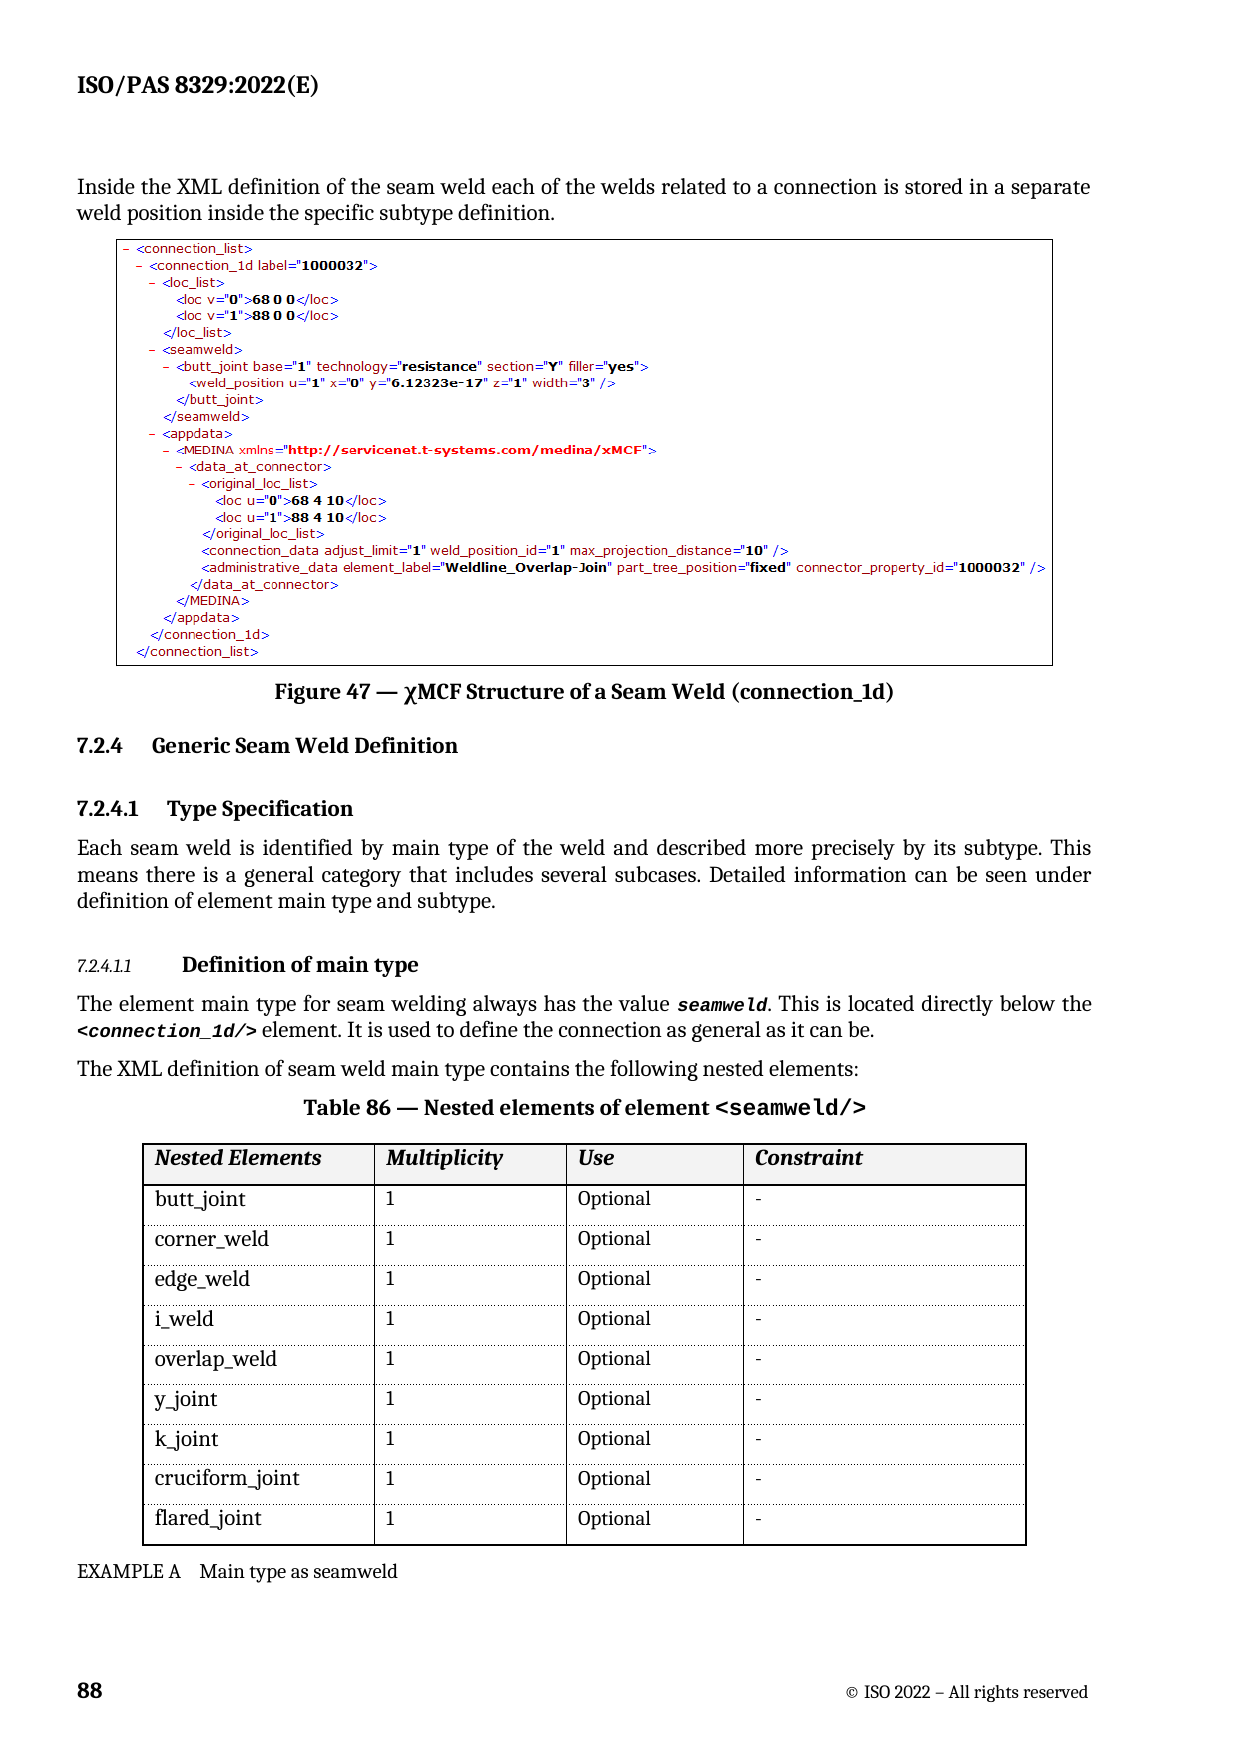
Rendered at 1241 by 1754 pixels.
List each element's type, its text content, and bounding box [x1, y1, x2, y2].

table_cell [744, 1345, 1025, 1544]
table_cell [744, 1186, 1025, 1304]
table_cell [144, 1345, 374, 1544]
subtitle Definition of main type [77, 952, 1092, 978]
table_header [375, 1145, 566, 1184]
text EXAMPLE A Main type as seamweld [77, 1558, 1092, 1583]
text Table 86 — Nested elements of element <seamweld/> [77, 1094, 1092, 1122]
text Figure 47 — χMCF Structure of a Seam Weld (connection_1d) [77, 679, 1092, 705]
subtitle Generic Seam Weld Definition [77, 732, 1092, 759]
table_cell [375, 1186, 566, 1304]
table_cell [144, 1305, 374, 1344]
text The XML definition of seam weld main type contains the following nested elements: [77, 1056, 1092, 1082]
text Inside the XML definition of the seam weld each of the welds related to a connection is stored in a separate weld position inside the specific subtype definition. [77, 174, 1092, 227]
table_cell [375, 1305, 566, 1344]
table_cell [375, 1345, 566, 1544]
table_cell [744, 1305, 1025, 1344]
subtitle Type Specification [77, 796, 1092, 823]
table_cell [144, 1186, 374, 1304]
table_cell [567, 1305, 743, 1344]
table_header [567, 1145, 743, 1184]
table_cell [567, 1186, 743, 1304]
text Each seam weld is identified by main type of the weld and described more precisely by its subtype. This means there is a general category that includes several subcases. Detailed information can be seen under definition of element main type and subtype. [77, 835, 1092, 914]
text The element main type for seam welding always has the value seamweld. This is located directly below the <connection_1d/> element. It is used to define the connection as general as it can be. [77, 991, 1092, 1043]
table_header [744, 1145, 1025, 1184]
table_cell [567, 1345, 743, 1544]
picture [117, 240, 1052, 665]
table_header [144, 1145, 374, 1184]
